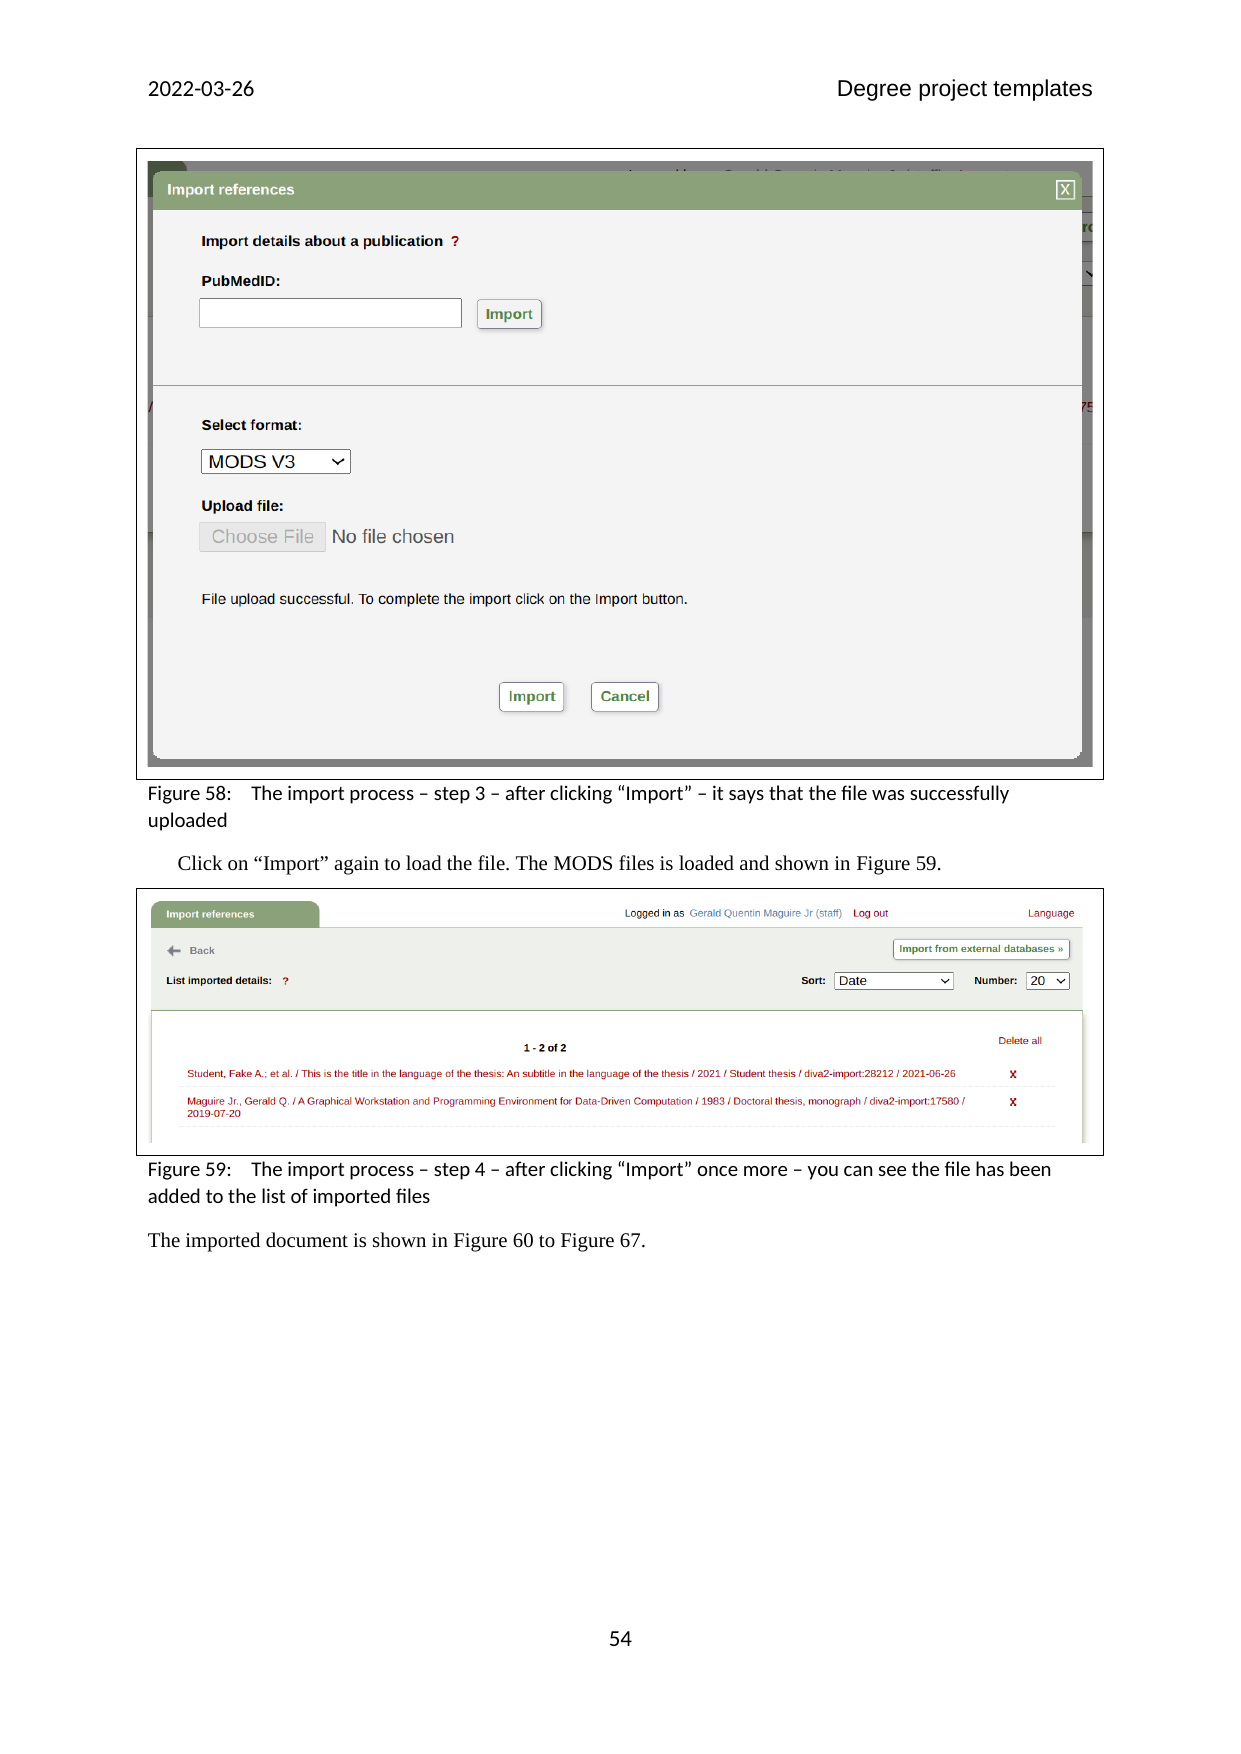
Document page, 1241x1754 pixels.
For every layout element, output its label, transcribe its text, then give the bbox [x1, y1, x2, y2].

text Click on “Import” again to load the file. The MODS files is loaded and shown in Figure 59. [148, 851, 1093, 875]
text The imported document is shown in Figure 60 to Figure 67. [148, 1228, 1093, 1252]
table_header [137, 149, 1103, 779]
table_header [137, 889, 1103, 1155]
picture [147, 161, 1093, 767]
picture [147, 901, 1093, 1143]
text Figure : The import process – step 3 – after clicking “Import” – it says that the file was successfully uploaded [148, 780, 1093, 832]
text Figure : The import process – step 4 – after clicking “Import” once more – you can see the file has been added to the list of imported files [148, 1156, 1093, 1209]
